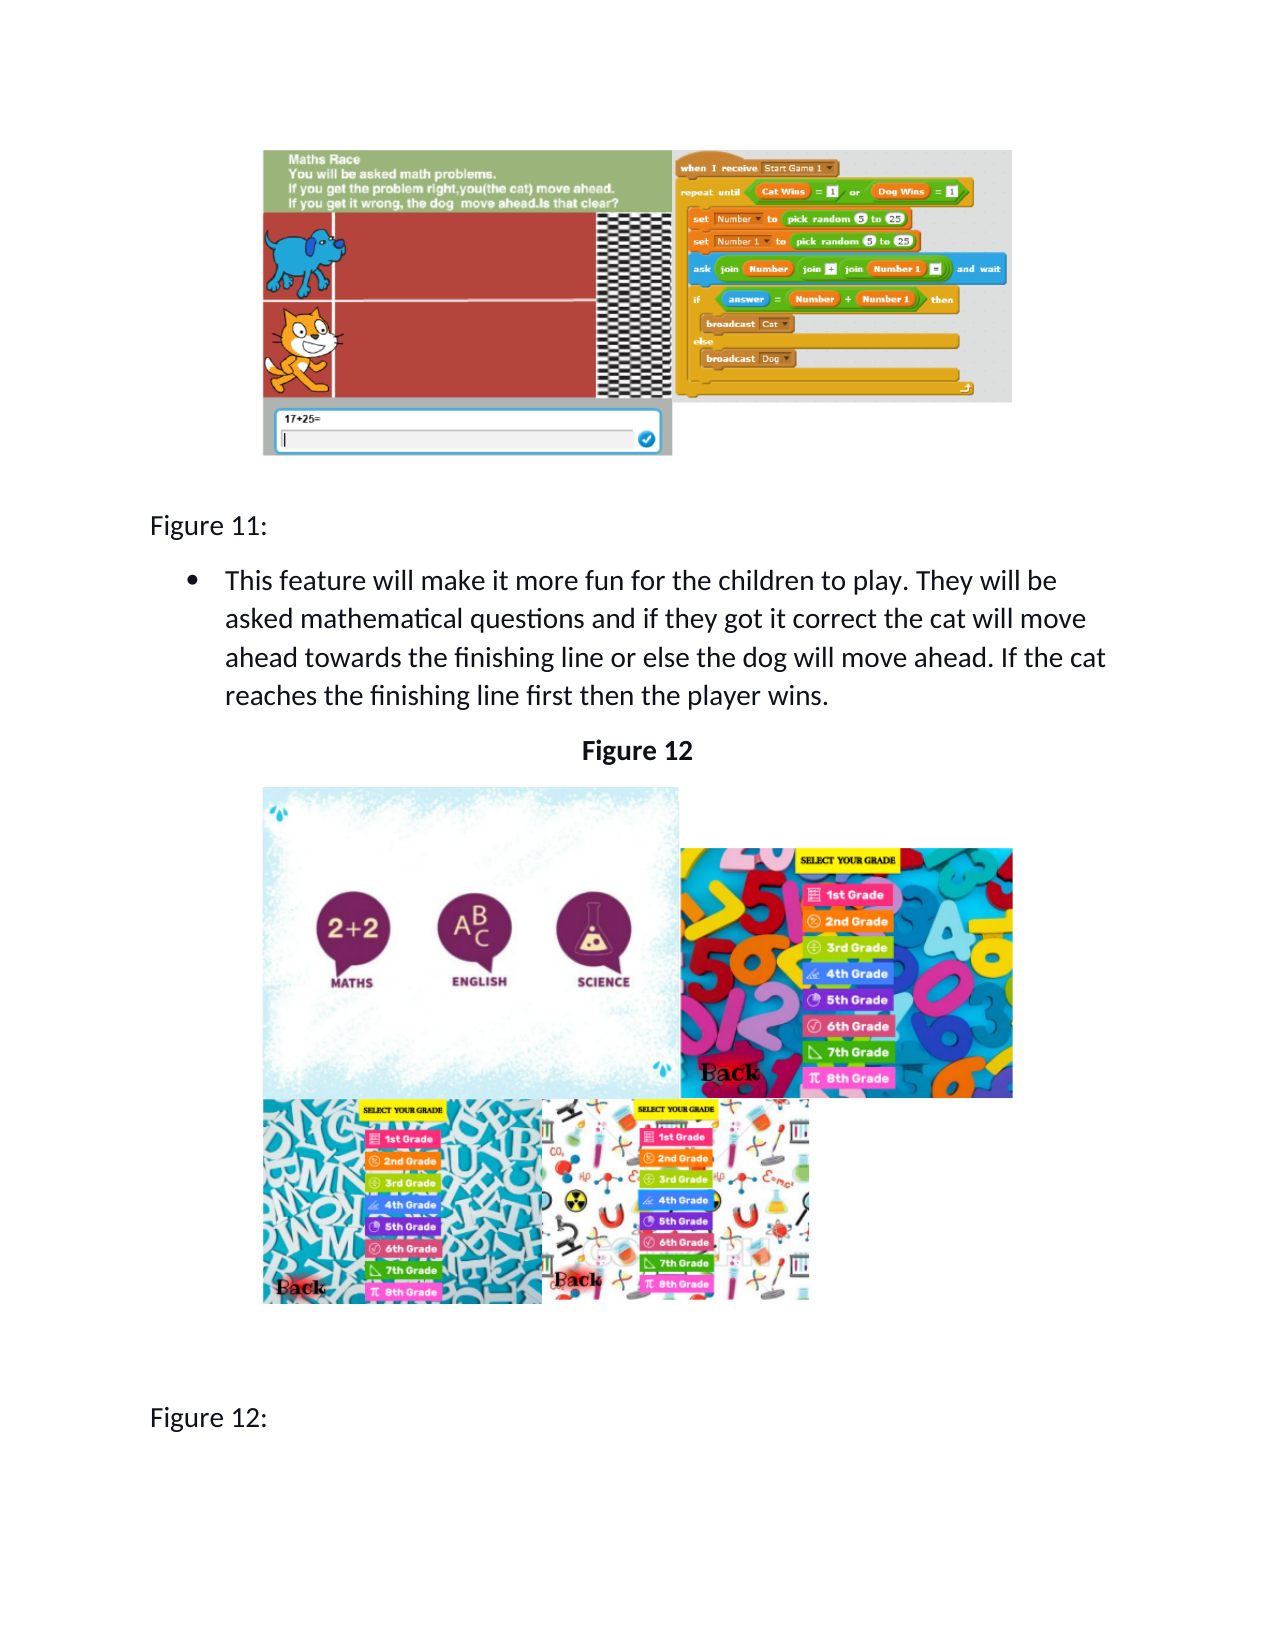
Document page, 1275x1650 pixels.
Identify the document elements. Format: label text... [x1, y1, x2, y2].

list This feature will make it more fun for the children to play. They will be asked mathematical questions and if they got it correct the cat will move ahead towards the finishing line or else the dog will move ahead. If the cat reaches the finishing line first then the player wins. [187, 562, 1125, 713]
text Figure 12: [150, 1399, 1125, 1435]
text Figure 11: [150, 507, 1125, 542]
text Figure 12 [150, 732, 1125, 768]
